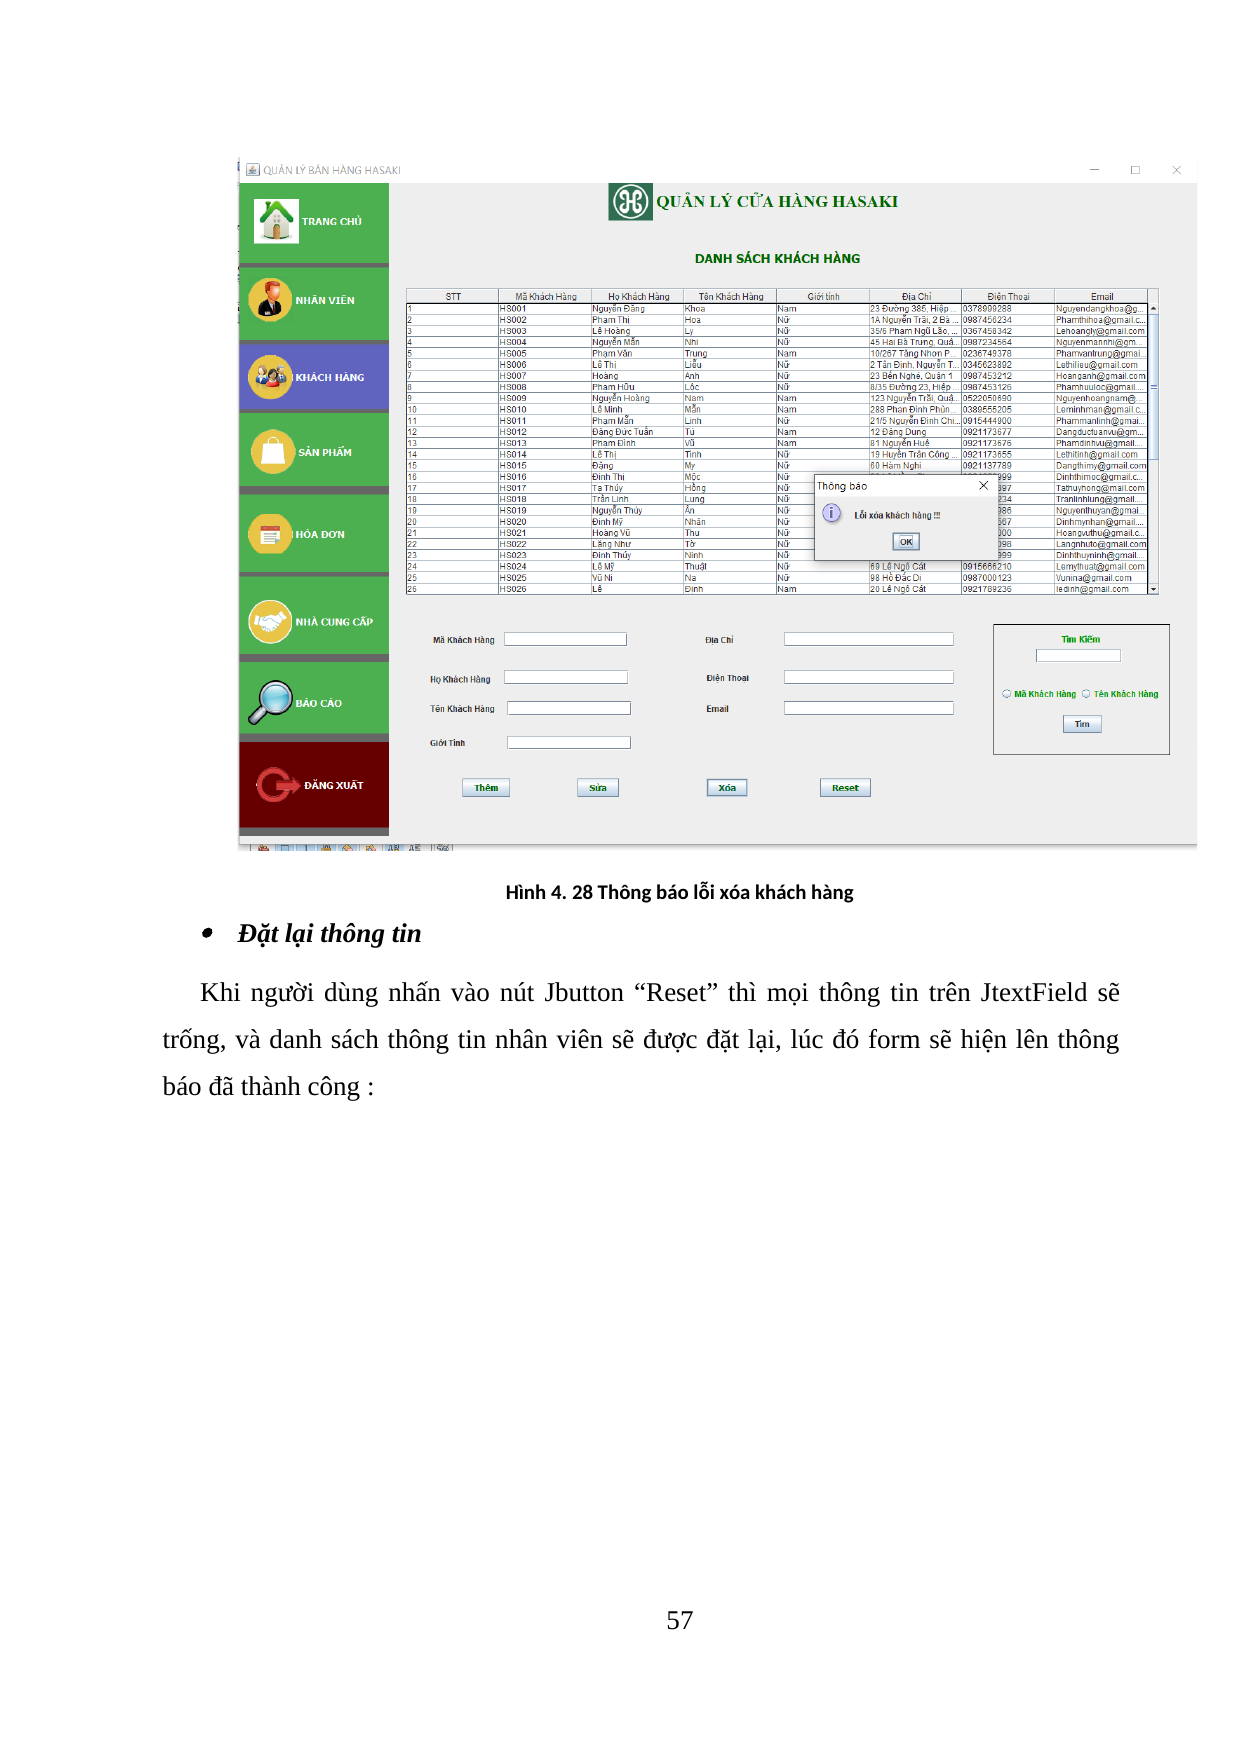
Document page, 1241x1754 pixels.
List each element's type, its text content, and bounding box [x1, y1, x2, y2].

list Đặt lại thông tin [200, 917, 1122, 948]
picture [237, 157, 1198, 851]
text Khi người dùng nhấn vào nút Jbutton “Reset” thì mọi thông tin trên JtextField sẽ trống, và danh sách thông tin nhân viên sẽ được đặt lại, lúc đó form sẽ hiện lên thông báo đã thành công : [162, 976, 1122, 1101]
text Hình 4. 28 Thông báo lỗi xóa khách hàng [162, 879, 1122, 904]
